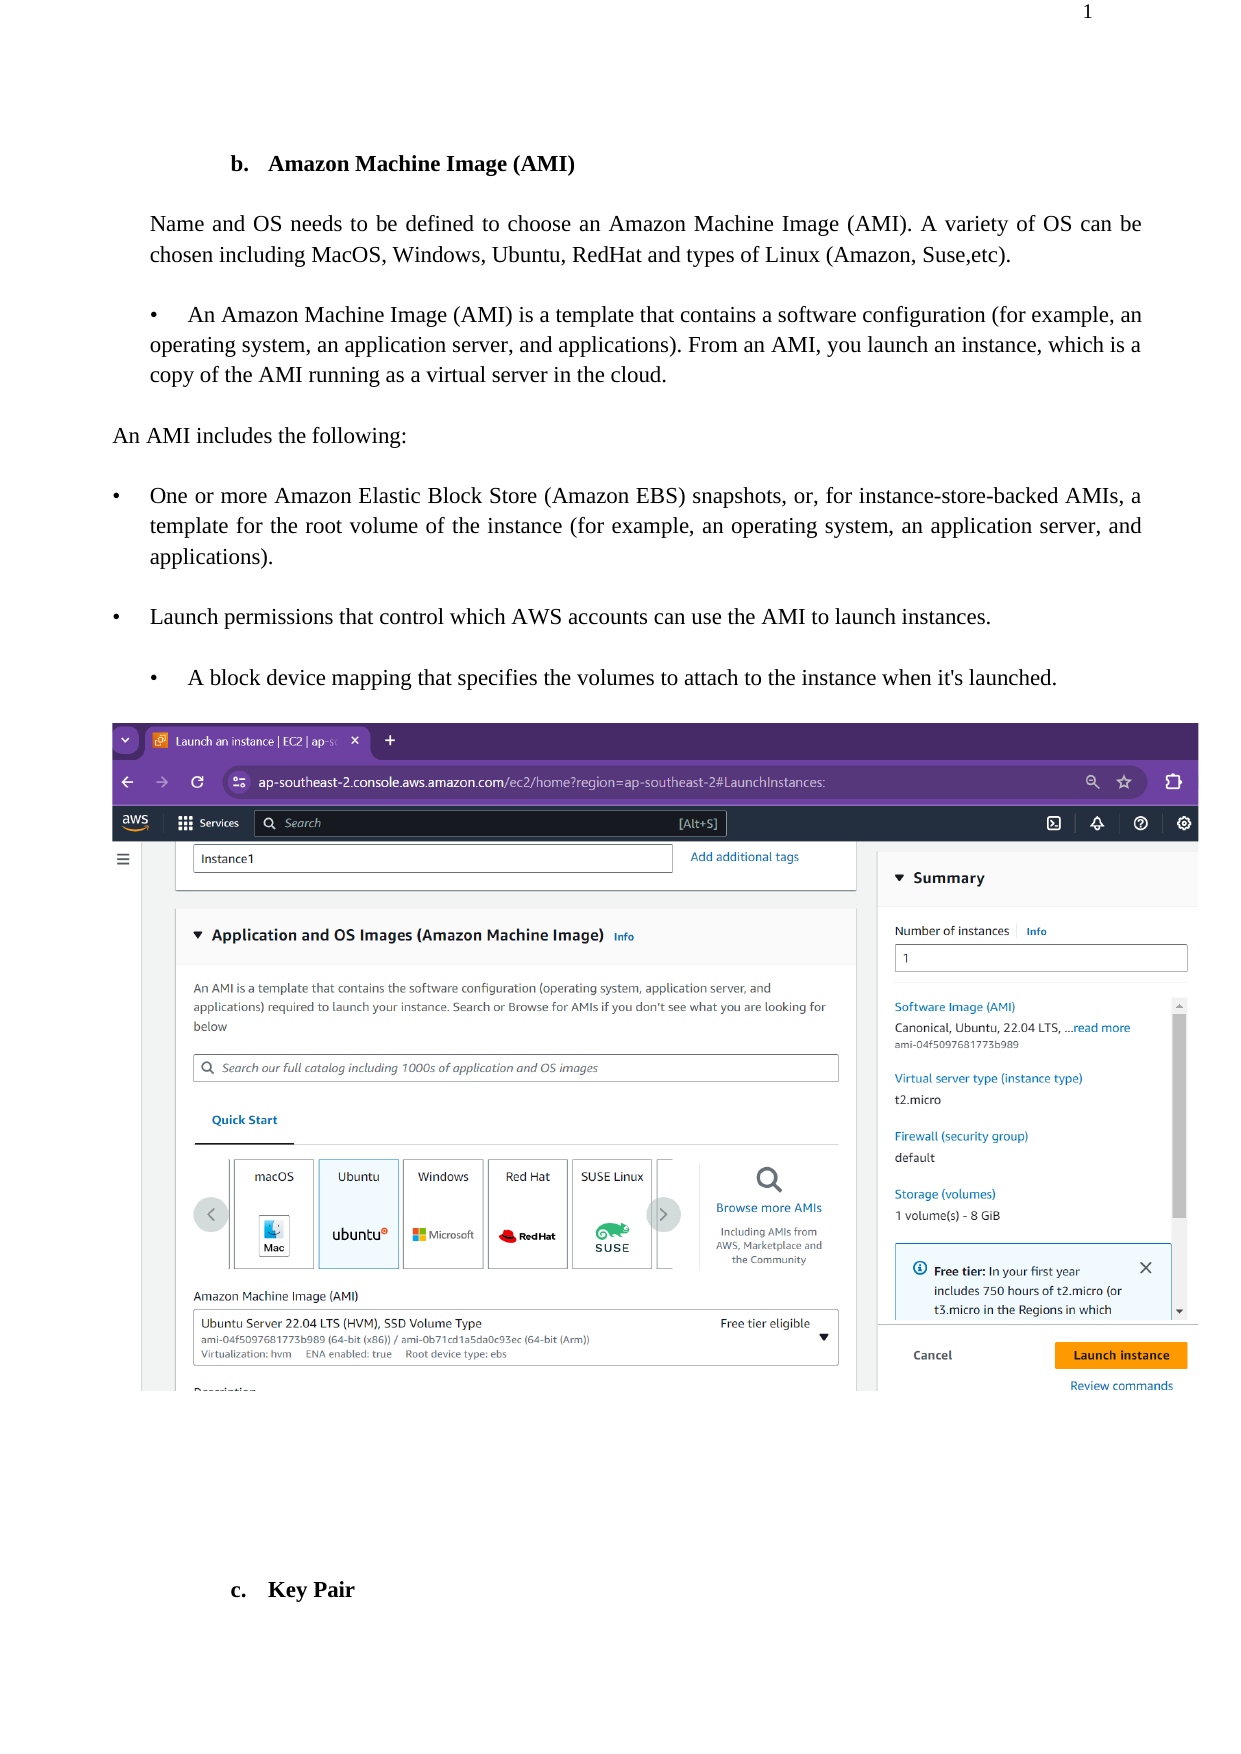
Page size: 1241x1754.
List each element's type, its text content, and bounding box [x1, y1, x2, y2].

text Name and OS needs to be defined to choose an Amazon Machine Image (AMI). A variety of OS can be chosen including MacOS, Windows, Ubuntu, RedHat and types of Linux (Amazon, Suse,etc). [149, 210, 1143, 267]
picture [112, 723, 1199, 1391]
text • An Amazon Machine Image (AMI) is a template that contains a software configuration (for example, an operating system, an application server, and applications). From an AMI, you launch an instance, which is a copy of the AMI running as a virtual server in the cloud. [149, 301, 1143, 388]
list Amazon Machine Image (AMI) [230, 150, 1143, 176]
text An AMI includes the following: [112, 422, 1143, 448]
list Key Pair [230, 1576, 1165, 1602]
text • Launch permissions that control which AWS accounts can use the AMI to launch instances. [112, 603, 1143, 629]
text • A block device mapping that specifies the volumes to attach to the instance when it's launched. [149, 663, 1143, 690]
text • One or more Amazon Elastic Block Store (Amazon EBS) snapshots, or, for instance-store-backed AMIs, a template for the root volume of the instance (for example, an operating system, an application server, and applications). [112, 482, 1143, 569]
